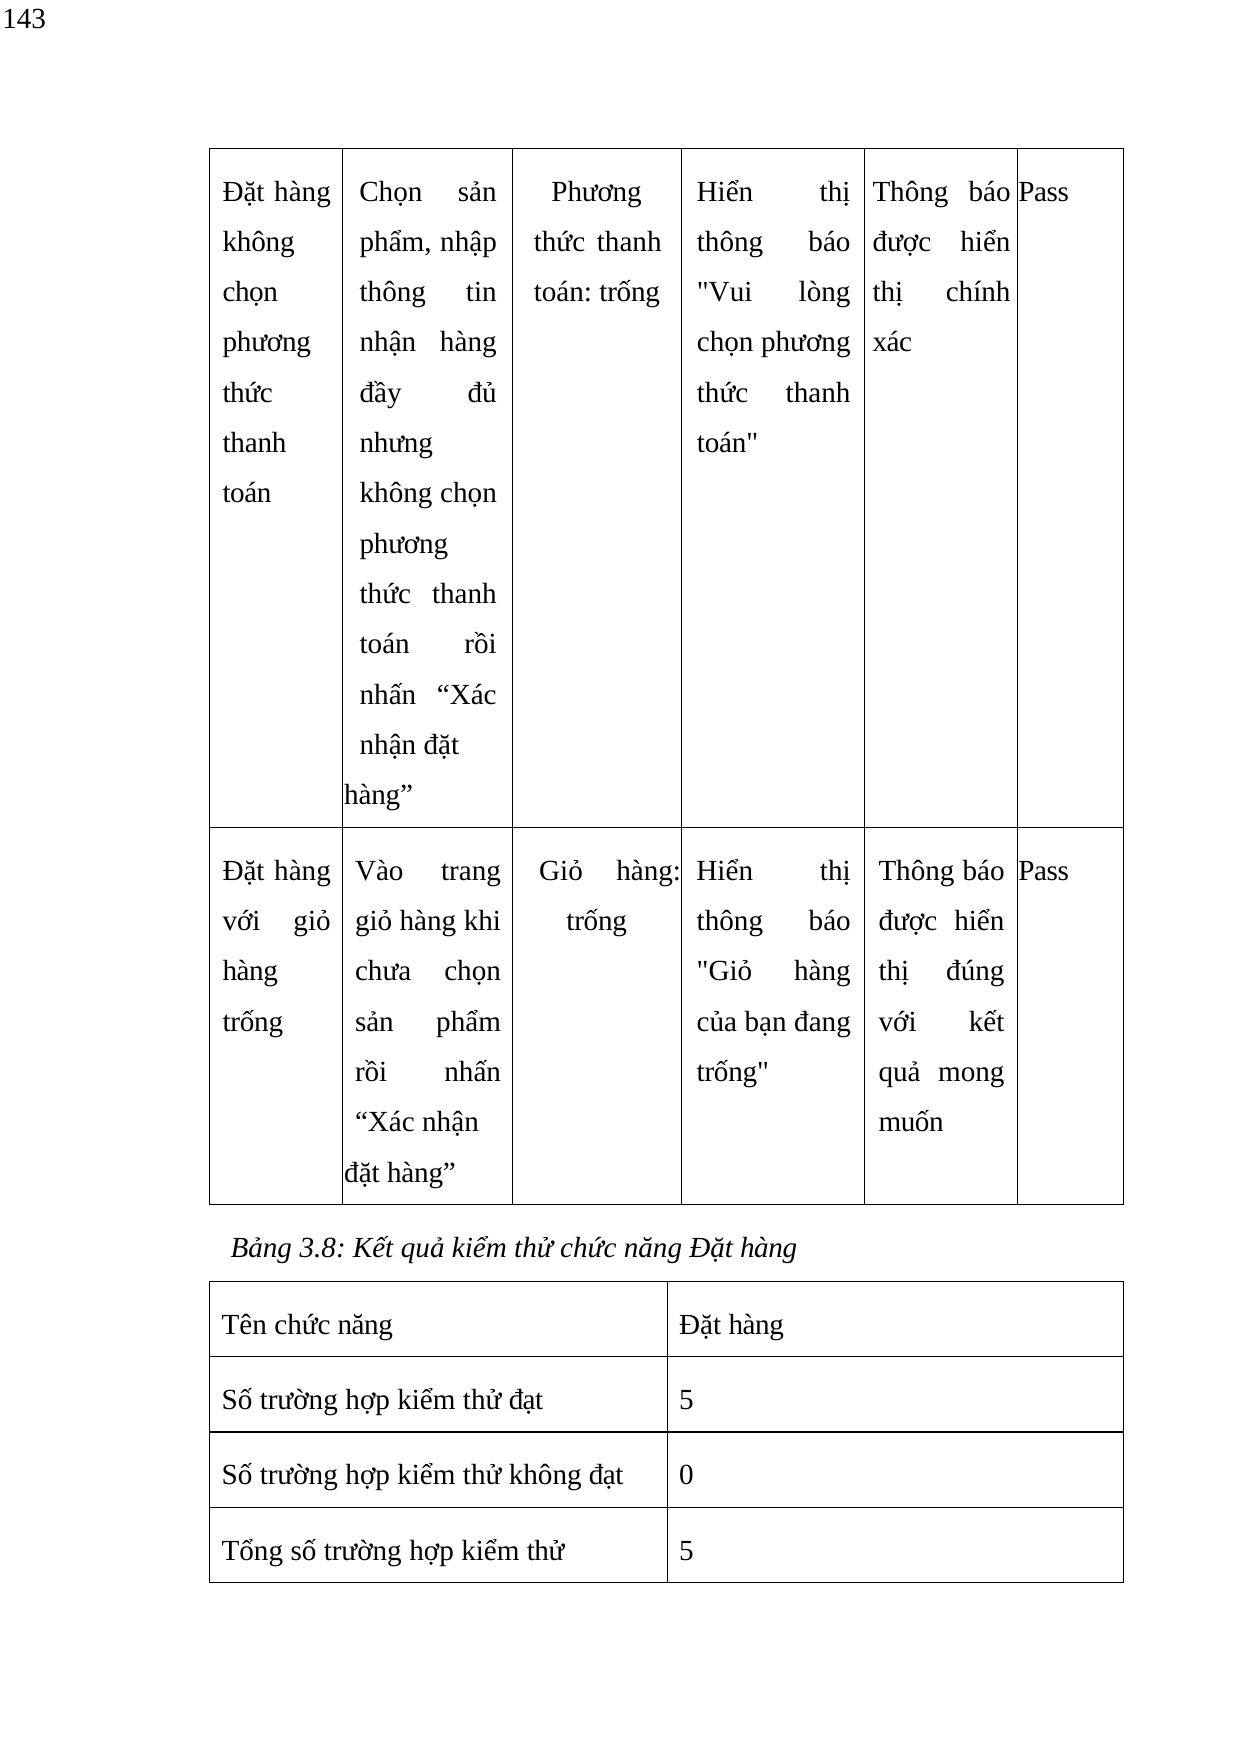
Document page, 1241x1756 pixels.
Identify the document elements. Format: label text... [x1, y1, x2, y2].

table_cell Số trường hợp kiểm thử đạt [210, 1357, 667, 1431]
text Bảng 3.8: Kết quả kiểm thử chức năng Đặt hàng [230, 1230, 1098, 1263]
table_cell Hiển thị thông báo "Giỏ hàng của bạn đang trống" [682, 828, 864, 1204]
table_header Hiển thị thông báo "Vui lòng chọn phương thức thanh toán" [682, 149, 864, 827]
table_cell 5 [668, 1508, 1123, 1582]
table_cell Pass [1018, 828, 1123, 1204]
table_cell Tổng số trường hợp kiểm thử [210, 1508, 667, 1582]
table_header Thông báo được hiển thị chính xác [865, 149, 1017, 827]
table_header Chọn sản phẩm, nhập thông tin nhận hàng đầy đủ nhưng không chọn phương thức thanh toán rồi nhấn “Xác nhận đặt hàng” [343, 149, 512, 827]
table_cell Thông báo được hiển thị đúng với kết quả mong muốn [865, 828, 1017, 1204]
table_header Tên chức năng [210, 1282, 667, 1356]
table_header Đặt hàng không chọn phương thức thanh toán [210, 149, 342, 827]
table_cell 5 [668, 1357, 1123, 1431]
table_cell Giỏ hàng: trống [513, 828, 681, 1204]
table_cell Số trường hợp kiểm thử không đạt [210, 1433, 667, 1507]
table_header Phương thức thanh toán: trống [513, 149, 681, 827]
table_cell 0 [668, 1433, 1123, 1507]
table_cell Đặt hàng với giỏ hàng trống [210, 828, 342, 1204]
table_header Pass [1018, 149, 1123, 827]
table_cell Vào trang giỏ hàng khi chưa chọn sản phẩm rồi nhấn “Xác nhận đặt hàng” [343, 828, 512, 1204]
table_header Đặt hàng [668, 1282, 1123, 1356]
